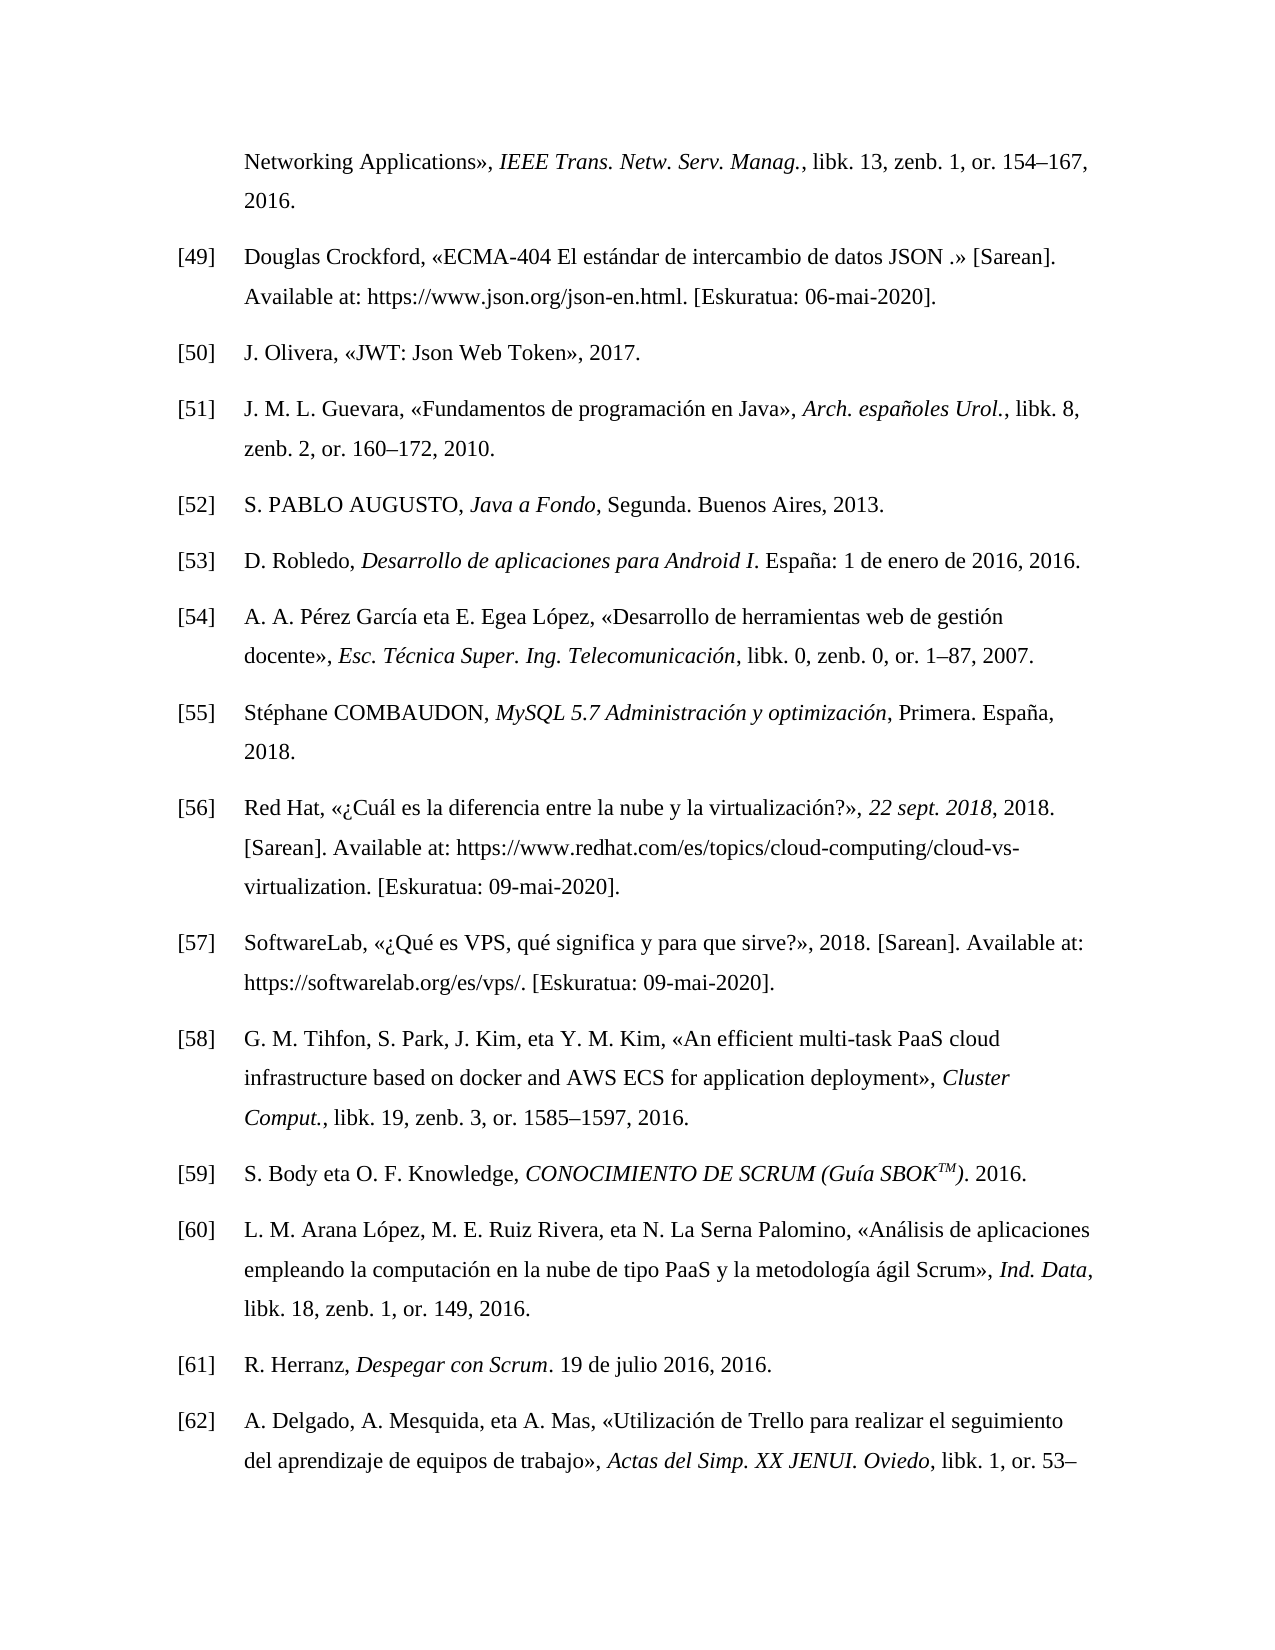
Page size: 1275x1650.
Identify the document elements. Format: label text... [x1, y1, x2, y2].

text [57] SoftwareLab, «¿Qué es VPS, qué significa y para que sirve?», 2018. [Sarean]. Available at: https://softwarelab.org/es/vps/. [Eskuratua: 09-mai-2020]. [177, 929, 1098, 995]
text [61] R. Herranz, Despegar con Scrum. 19 de julio 2016, 2016. [177, 1351, 1098, 1378]
text [51] J. M. L. Guevara, «Fundamentos de programación en Java», Arch. españoles Urol., libk. 8, zenb. 2, or. 160–172, 2010. [177, 395, 1098, 461]
text [49] Douglas Crockford, «ECMA-404 El estándar de intercambio de datos JSON .» [Sarean]. Available at: https://www.json.org/json-en.html. [Eskuratua: 06-mai-2020]. [177, 243, 1098, 309]
text [59] S. Body eta O. F. Knowledge, CONOCIMIENTO DE SCRUM (Guía SBOKTM). 2016. [177, 1160, 1098, 1186]
text [52] S. PABLO AUGUSTO, Java a Fondo, Segunda. Buenos Aires, 2013. [177, 491, 1098, 517]
text [53] D. Robledo, Desarrollo de aplicaciones para Android I. España: 1 de enero de 2016, 2016. [177, 547, 1098, 573]
text [60] L. M. Arana López, M. E. Ruiz Rivera, eta N. La Serna Palomino, «Análisis de aplicaciones empleando la computación en la nube de tipo PaaS y la metodología ágil Scrum», Ind. Data, libk. 18, zenb. 1, or. 149, 2016. [177, 1216, 1098, 1322]
text [58] G. M. Tihfon, S. Park, J. Kim, eta Y. M. Kim, «An efficient multi-task PaaS cloud infrastructure based on docker and AWS ECS for application deployment», Cluster Comput., libk. 19, zenb. 3, or. 1585–1597, 2016. [177, 1025, 1098, 1130]
text [56] Red Hat, «¿Cuál es la diferencia entre la nube y la virtualización?», 22 sept. 2018, 2018. [Sarean]. Available at: https://www.redhat.com/es/topics/cloud-computing/cloud-vs-virtualization. [Eskuratua: 09-mai-2020]. [177, 794, 1098, 899]
text [50] J. Olivera, «JWT: Json Web Token», 2017. [177, 339, 1098, 365]
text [177, 1407, 1098, 1473]
text [55] Stéphane COMBAUDON, MySQL 5.7 Administración y optimización, Primera. España, 2018. [177, 699, 1098, 764]
text [54] A. A. Pérez García eta E. Egea López, «Desarrollo de herramientas web de gestión docente», Esc. Técnica Super. Ing. Telecomunicación, libk. 0, zenb. 0, or. 1–87, 2007. [177, 603, 1098, 669]
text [177, 148, 1098, 213]
